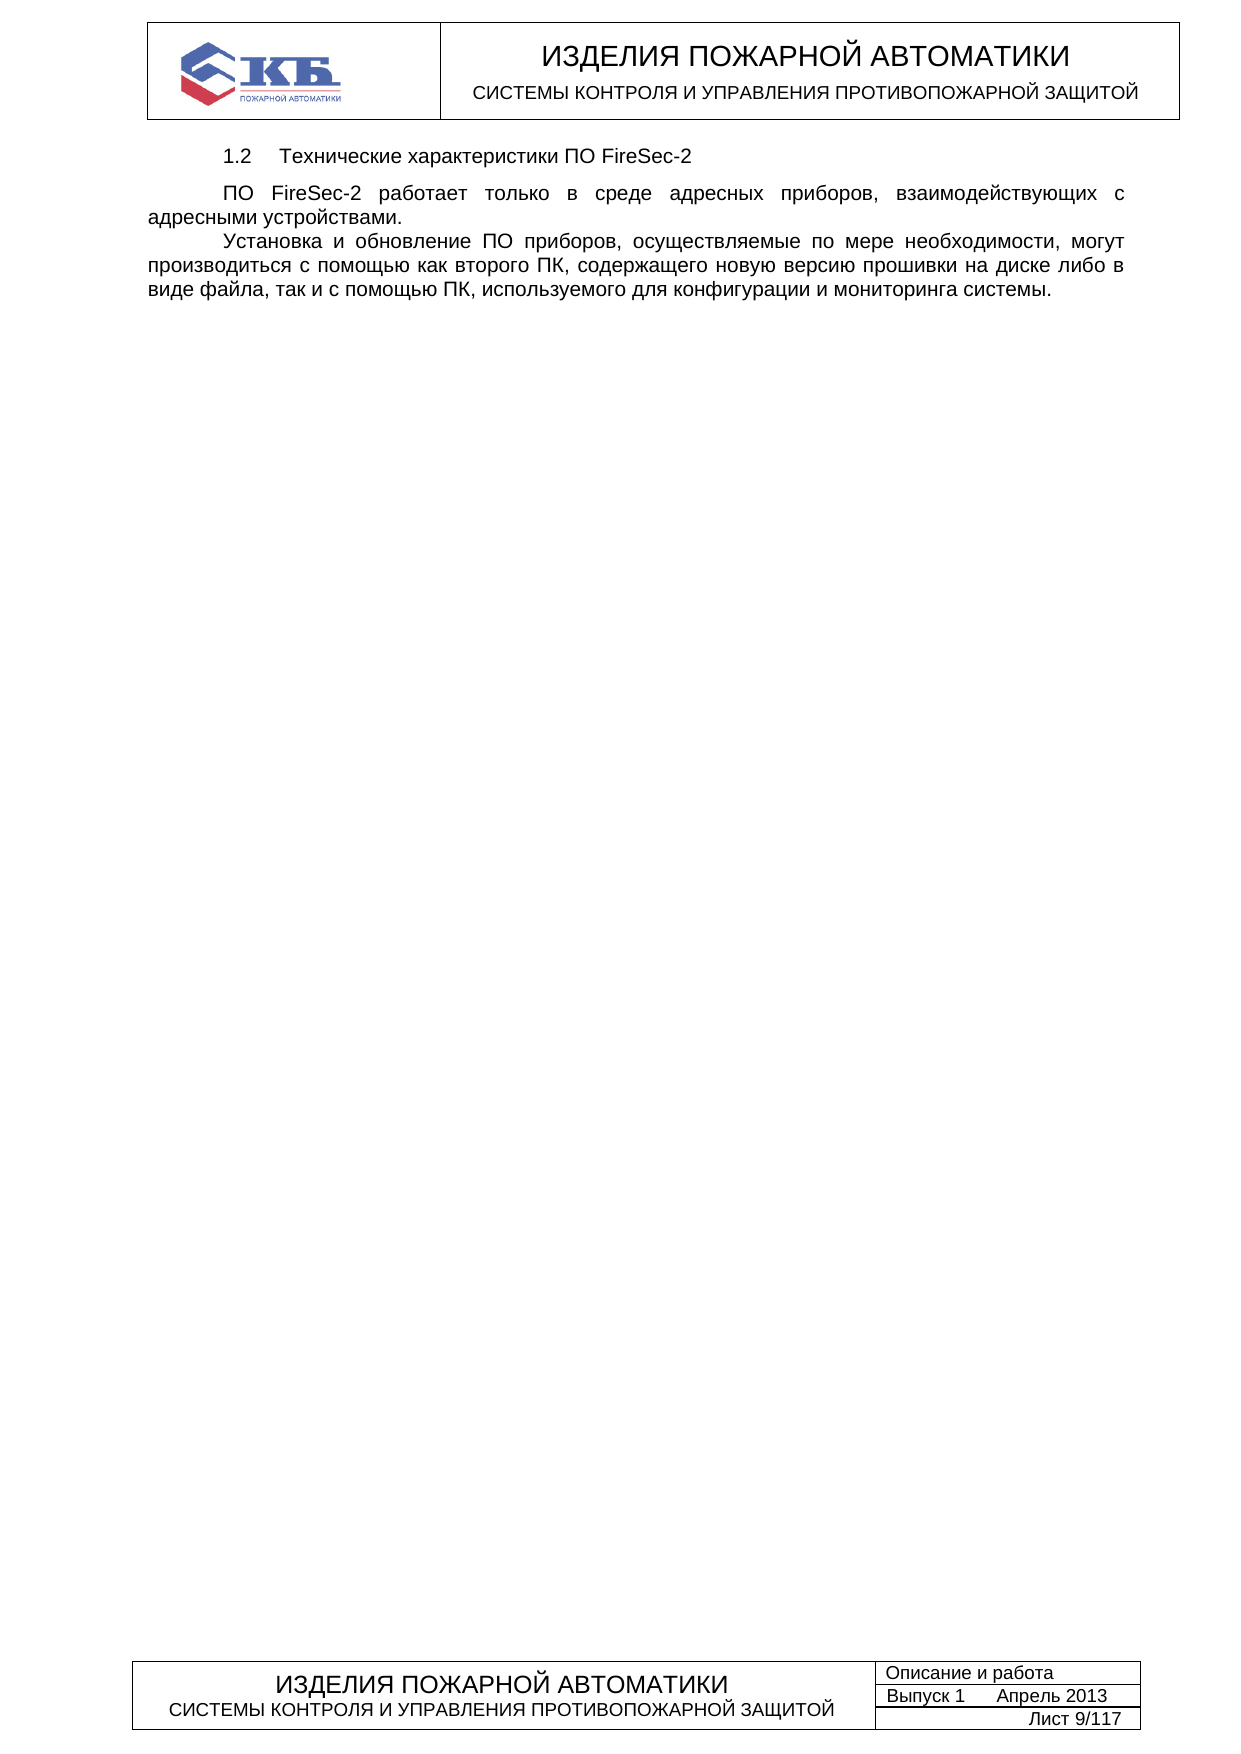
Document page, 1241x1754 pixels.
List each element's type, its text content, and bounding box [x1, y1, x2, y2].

text ПО FireSec-2 работает только в среде адресных приборов, взаимодействующих с адресными устройствами. [148, 181, 1126, 229]
text Установка и обновление ПО приборов, осуществляемые по мере необходимости, могут производиться с помощью как второго ПК, содержащего новую версию прошивки на диске либо в виде файла, так и с помощью ПК, используемого для конфигурации и мониторинга системы. [148, 229, 1126, 301]
picture [177, 34, 354, 115]
list Технические характеристики ПО FireSec-2 [148, 144, 1122, 168]
